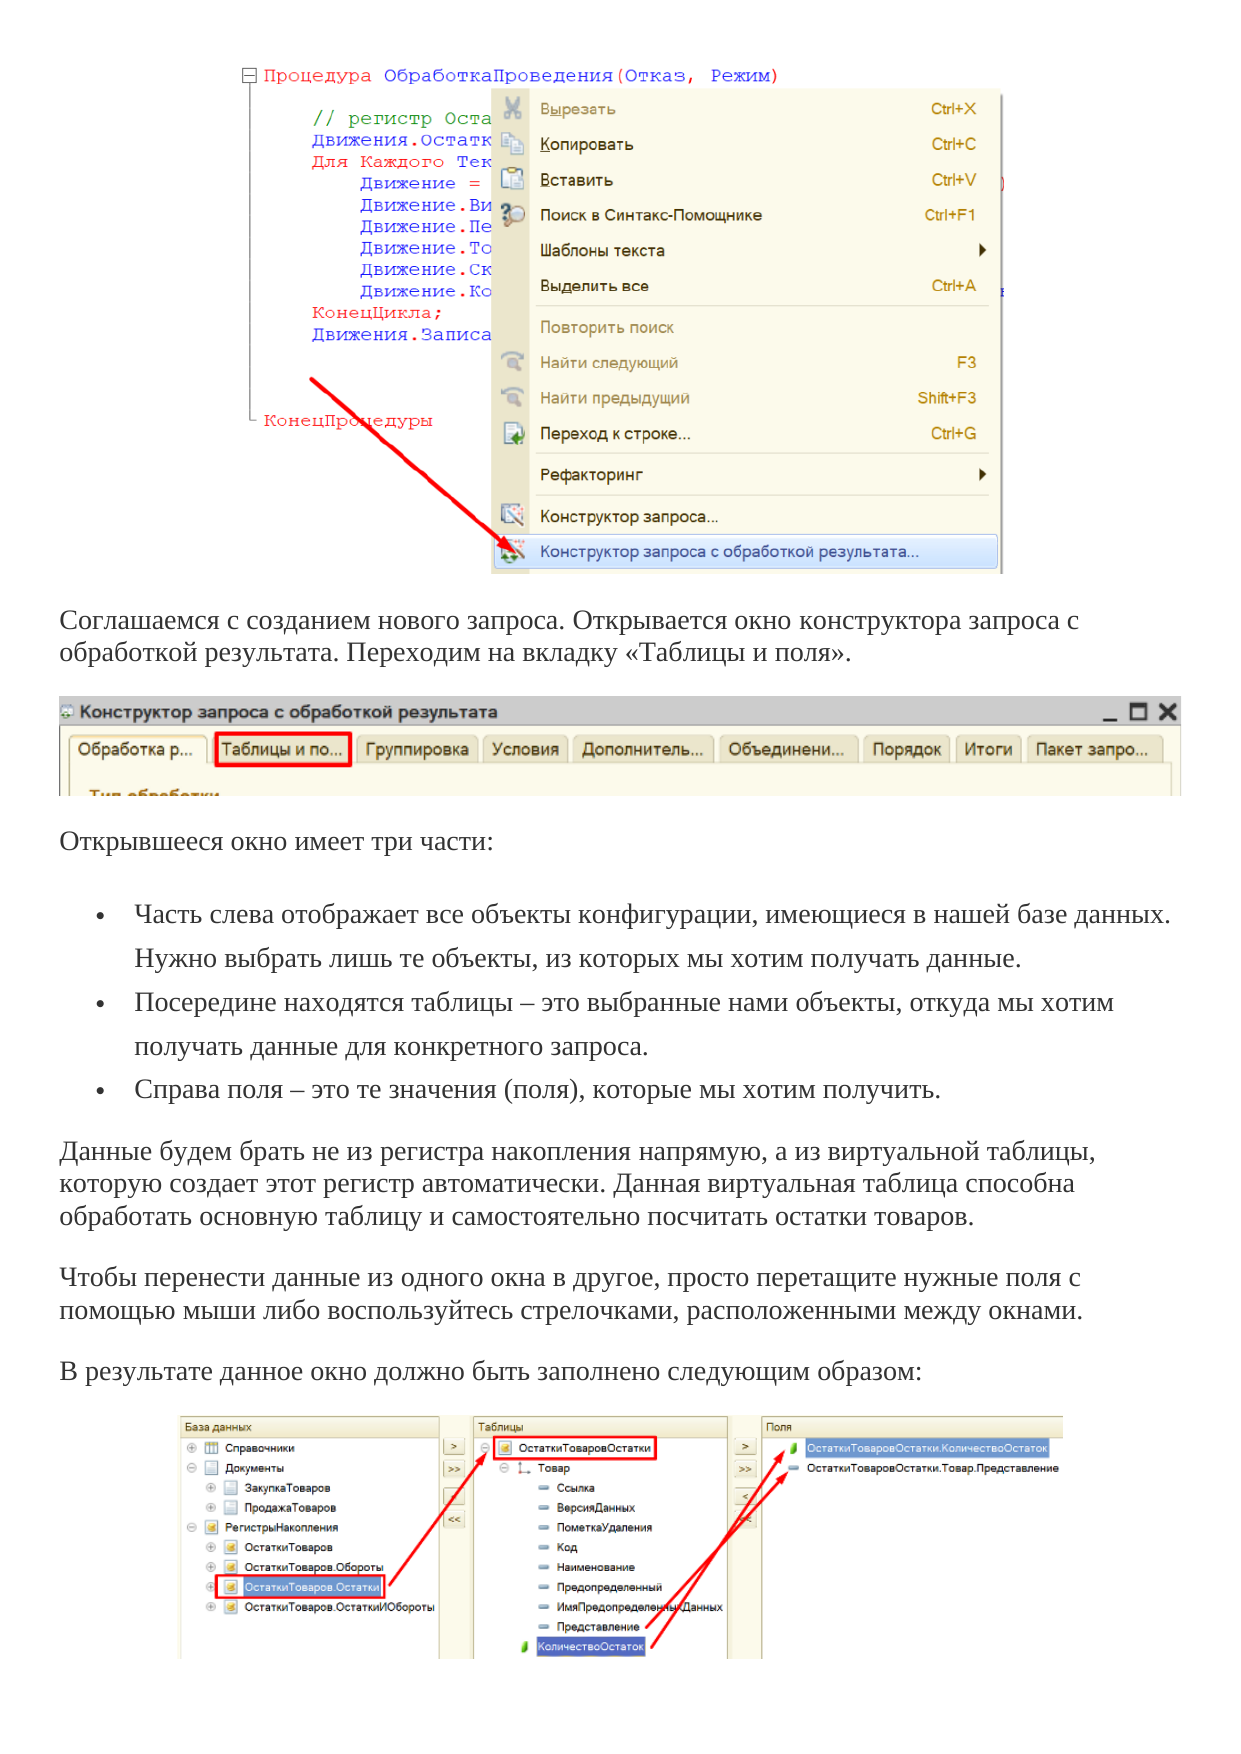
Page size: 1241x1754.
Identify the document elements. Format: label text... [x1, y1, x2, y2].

picture [177, 1415, 1063, 1659]
picture [59, 696, 1182, 796]
text Открывшееся окно имеет три части: [59, 824, 1181, 857]
text Данные будем брать не из регистра накопления напрямую, а из виртуальной таблицы, которую создает этот регистр автоматически. Данная виртуальная таблица способна обработать основную таблицу и самостоятельно посчитать остатки товаров. [59, 1134, 1181, 1231]
list Справа поля – это те значения (поля), которые мы хотим получить. [97, 1061, 1181, 1105]
text Чтобы перенести данные из одного окна в другое, просто перетащите нужные поля с помощью мыши либо воспользуйтесь стрелочками, расположенными между окнами. [59, 1260, 1181, 1325]
picture [236, 59, 1004, 574]
text Соглашаемся с созданием нового запроса. Открывается окно конструктора запроса с обработкой результата. Переходим на вкладку «Таблицы и поля». [59, 603, 1181, 668]
list Часть слева отображает все объекты конфигурации, имеющиеся в нашей базе данных. Нужно выбрать лишь те объекты, из которых мы хотим получать данные. [97, 886, 1181, 973]
text В результате данное окно должно быть заполнено следующим образом: [59, 1354, 1181, 1387]
list Посередине находятся таблицы – это выбранные нами объекты, откуда мы хотим получать данные для конкретного запроса. [97, 973, 1181, 1061]
